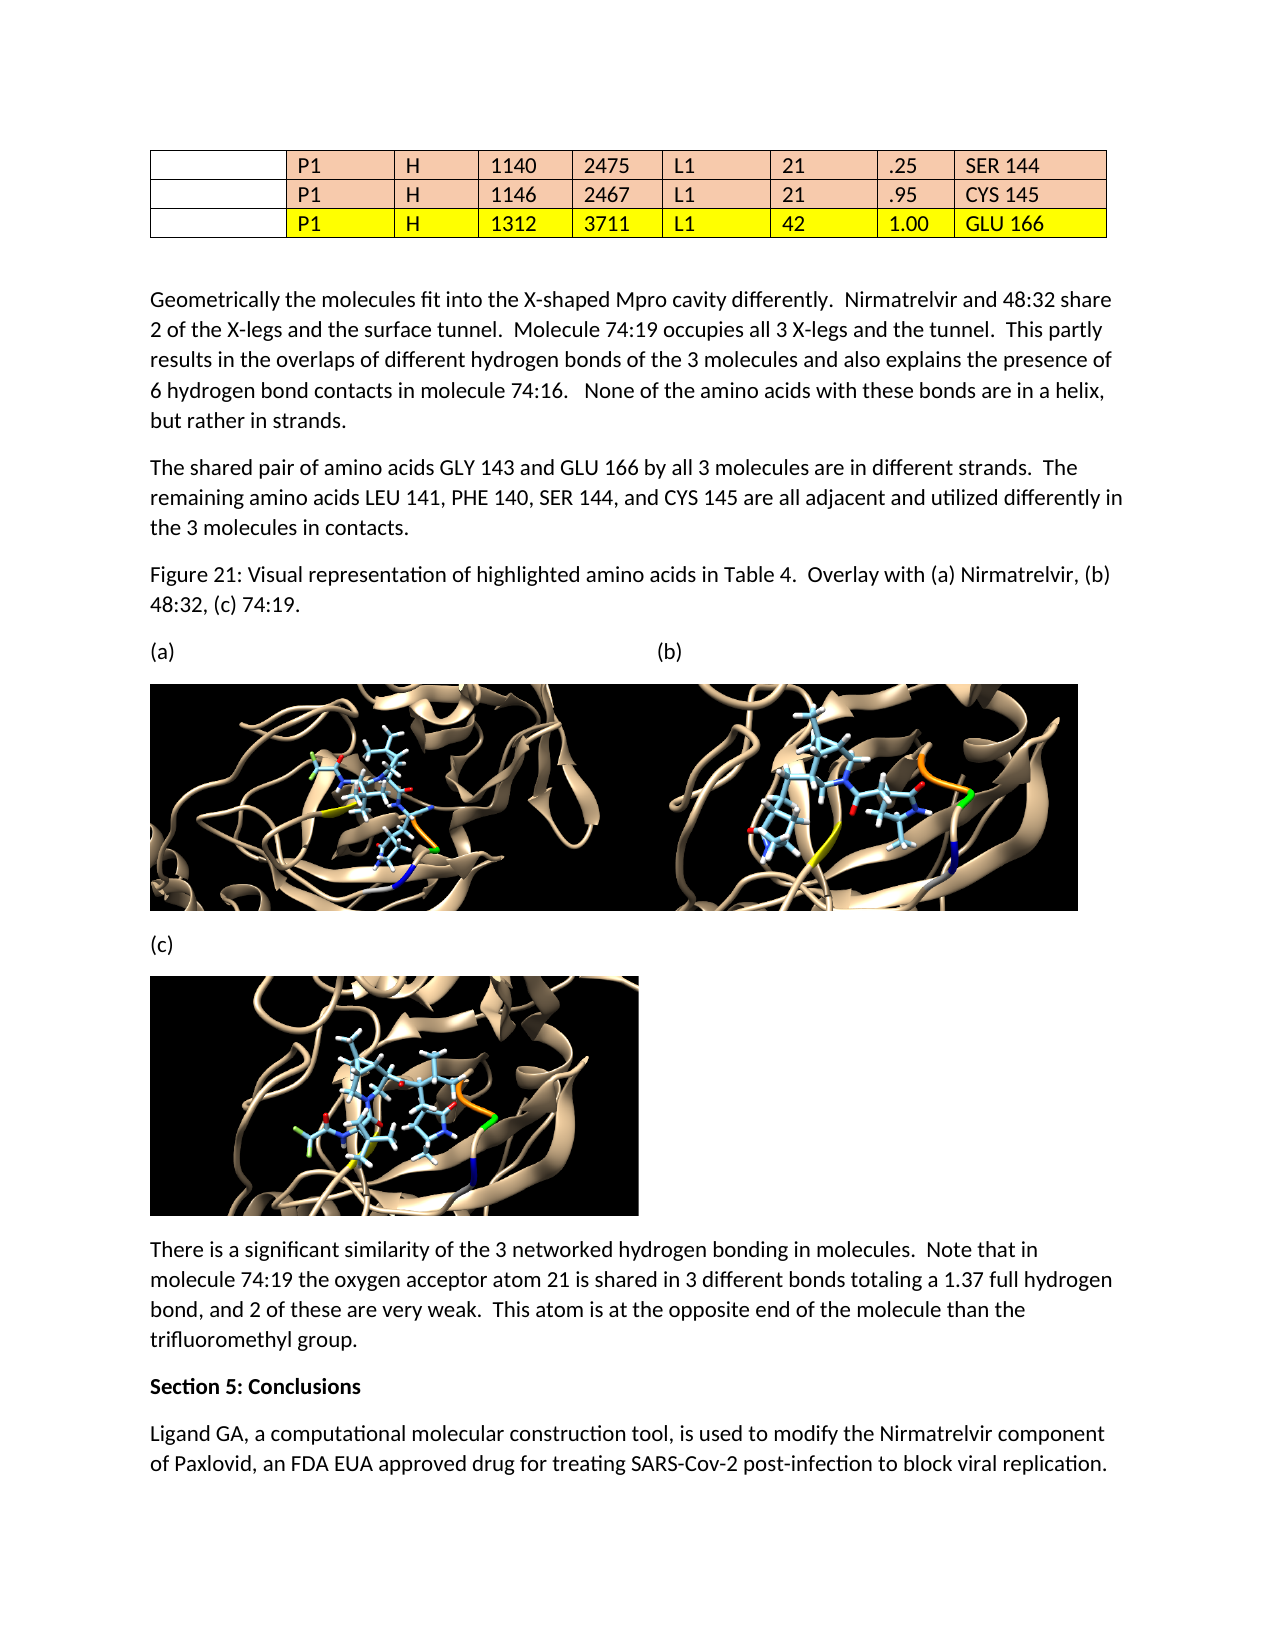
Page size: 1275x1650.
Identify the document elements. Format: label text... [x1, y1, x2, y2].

table_cell 1146 [479, 180, 572, 208]
table_cell 21 [771, 180, 877, 208]
table_cell 3711 [573, 209, 662, 237]
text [150, 1419, 1125, 1477]
table_cell L1 [663, 151, 770, 179]
table_cell P1 [287, 209, 394, 237]
table_cell 21 [771, 151, 877, 179]
table_cell 42 [771, 209, 877, 237]
text (c) [150, 930, 1125, 958]
table_cell .95 [878, 180, 954, 208]
table_cell [151, 209, 286, 237]
text There is a significant similarity of the 3 networked hydrogen bonding in molecules. Note that in molecule 74:19 the oxygen acceptor atom 21 is shared in 3 different bonds totaling a 1.37 full hydrogen bond, and 2 of these are very weak. This atom is at the opposite end of the molecule than the trifluoromethyl group. [150, 1235, 1125, 1353]
table_cell P1 [287, 180, 394, 208]
table_cell 1312 [479, 209, 572, 237]
table_cell 1.00 [878, 209, 954, 237]
table_cell 1140 [479, 151, 572, 179]
text Section 5: Conclusions [150, 1372, 1125, 1400]
table_cell 2467 [573, 180, 662, 208]
table_cell [151, 180, 286, 208]
text The shared pair of amino acids GLY 143 and GLU 166 by all 3 molecules are in different strands. The remaining amino acids LEU 141, PHE 140, SER 144, and CYS 145 are all adjacent and utilized differently in the 3 molecules in contacts. [150, 453, 1125, 541]
table_cell H [395, 209, 478, 237]
table_cell H [395, 151, 478, 179]
table_cell [151, 151, 286, 179]
table_cell 2475 [573, 151, 662, 179]
text Geometrically the molecules fit into the X-shaped Mpro cavity differently. Nirmatrelvir and 48:32 share 2 of the X-legs and the surface tunnel. Molecule 74:19 occupies all 3 X-legs and the tunnel. This partly results in the overlaps of different hydrogen bonds of the 3 molecules and also explains the presence of 6 hydrogen bond contacts in molecule 74:16. None of the amino acids with these bonds are in a helix, but rather in strands. [150, 285, 1125, 434]
table_cell CYS 145 [955, 180, 1106, 208]
table_cell H [395, 180, 478, 208]
picture [150, 684, 1078, 911]
picture [150, 976, 639, 1216]
text (a) (b) [150, 637, 1125, 665]
table_cell GLU 166 [955, 209, 1106, 237]
table_cell L1 [663, 209, 770, 237]
table_cell SER 144 [955, 151, 1106, 179]
table_cell P1 [287, 151, 394, 179]
text Figure 21: Visual representation of highlighted amino acids in Table 4. Overlay with (a) Nirmatrelvir, (b) 48:32, (c) 74:19. [150, 560, 1125, 618]
table_cell .25 [878, 151, 954, 179]
table_cell L1 [663, 180, 770, 208]
